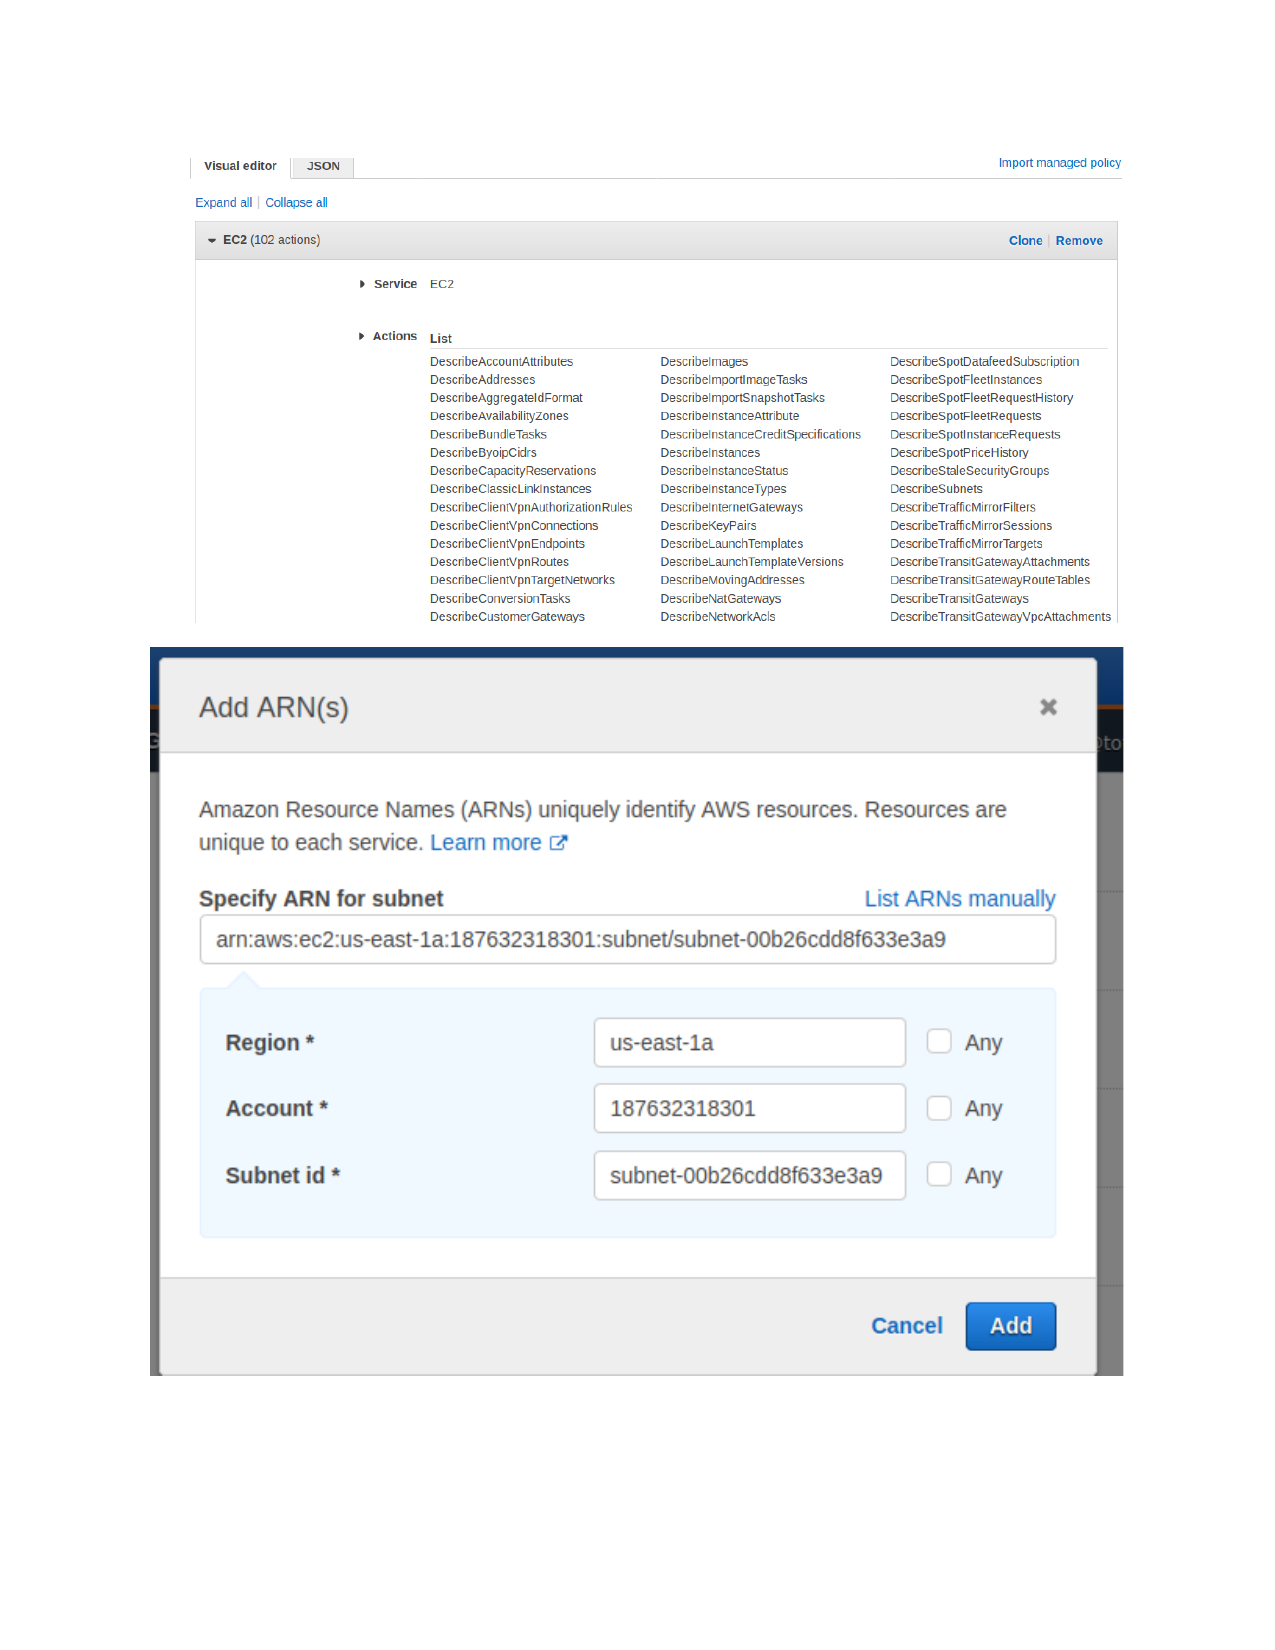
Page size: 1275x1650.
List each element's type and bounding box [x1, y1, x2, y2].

picture [150, 647, 1124, 1376]
picture [150, 150, 1125, 623]
